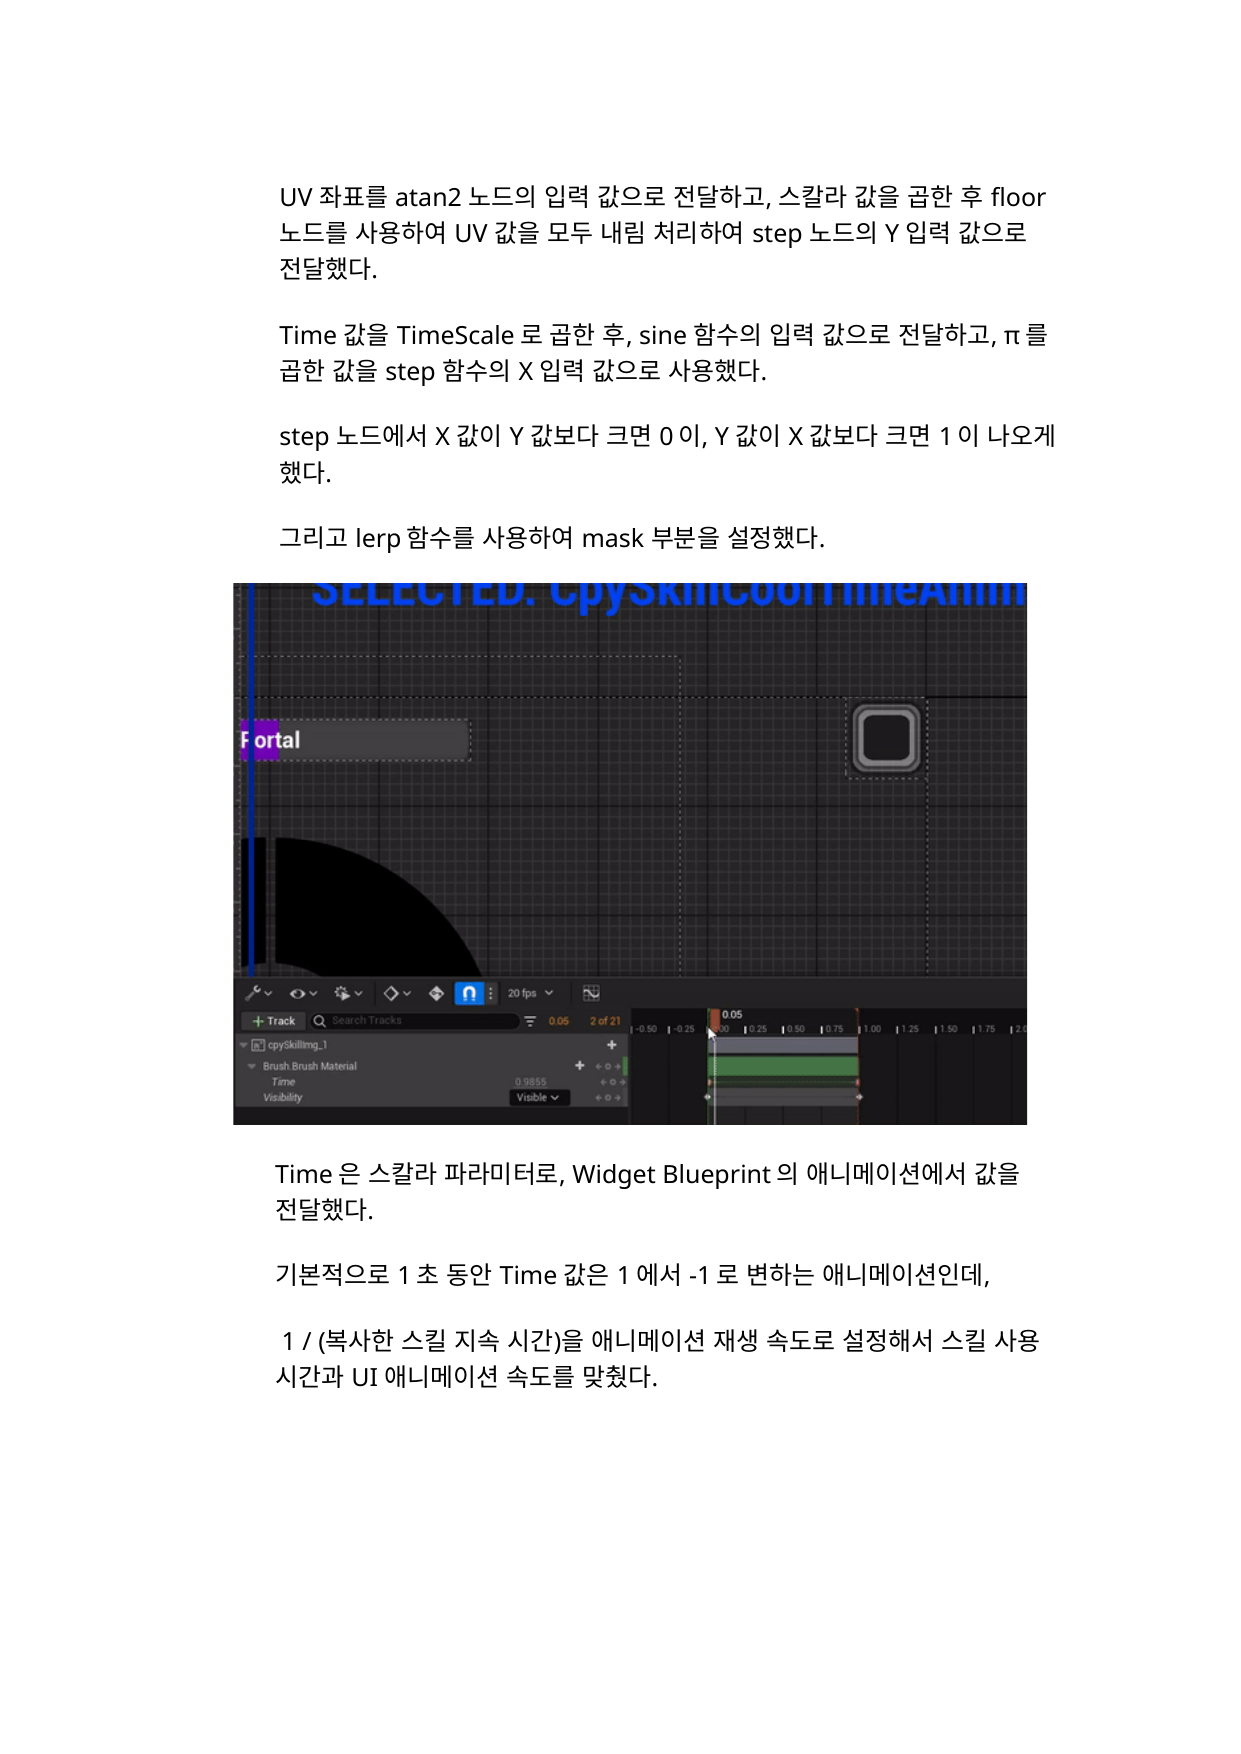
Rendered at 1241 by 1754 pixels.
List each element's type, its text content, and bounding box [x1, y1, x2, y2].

text 기본적으로 1초 동안 Time 값은 1에서 -1로 변하는 애니메이션인데, [275, 1256, 1090, 1292]
picture [233, 583, 1028, 1125]
text step 노드에서 X 값이 Y 값보다 크면 0이, Y 값이 X 값보다 크면 1이 나오게 했다. [279, 417, 1090, 489]
text 그리고 lerp함수를 사용하여 mask 부분을 설정했다. [279, 518, 1090, 555]
text Time 값을 TimeScale로 곱한 후, sine 함수의 입력 값으로 전달하고, π를 곱한 값을 step 함수의 X 입력 값으로 사용했다. [279, 315, 1090, 388]
text UV 좌표를 atan2 노드의 입력 값으로 전달하고, 스칼라 값을 곱한 후 floor 노드를 사용하여 UV 값을 모두 내림 처리하여 step 노드의 Y 입력 값으로 전달했다. [279, 177, 1090, 286]
text 1 / (복사한 스킬 지속 시간)을 애니메이션 재생 속도로 설정해서 스킬 사용 시간과 UI 애니메이션 속도를 맞췄다. [275, 1321, 1090, 1394]
text Time은 스칼라 파라미터로, Widget Blueprint의 애니메이션에서 값을 전달했다. [275, 1154, 1090, 1227]
